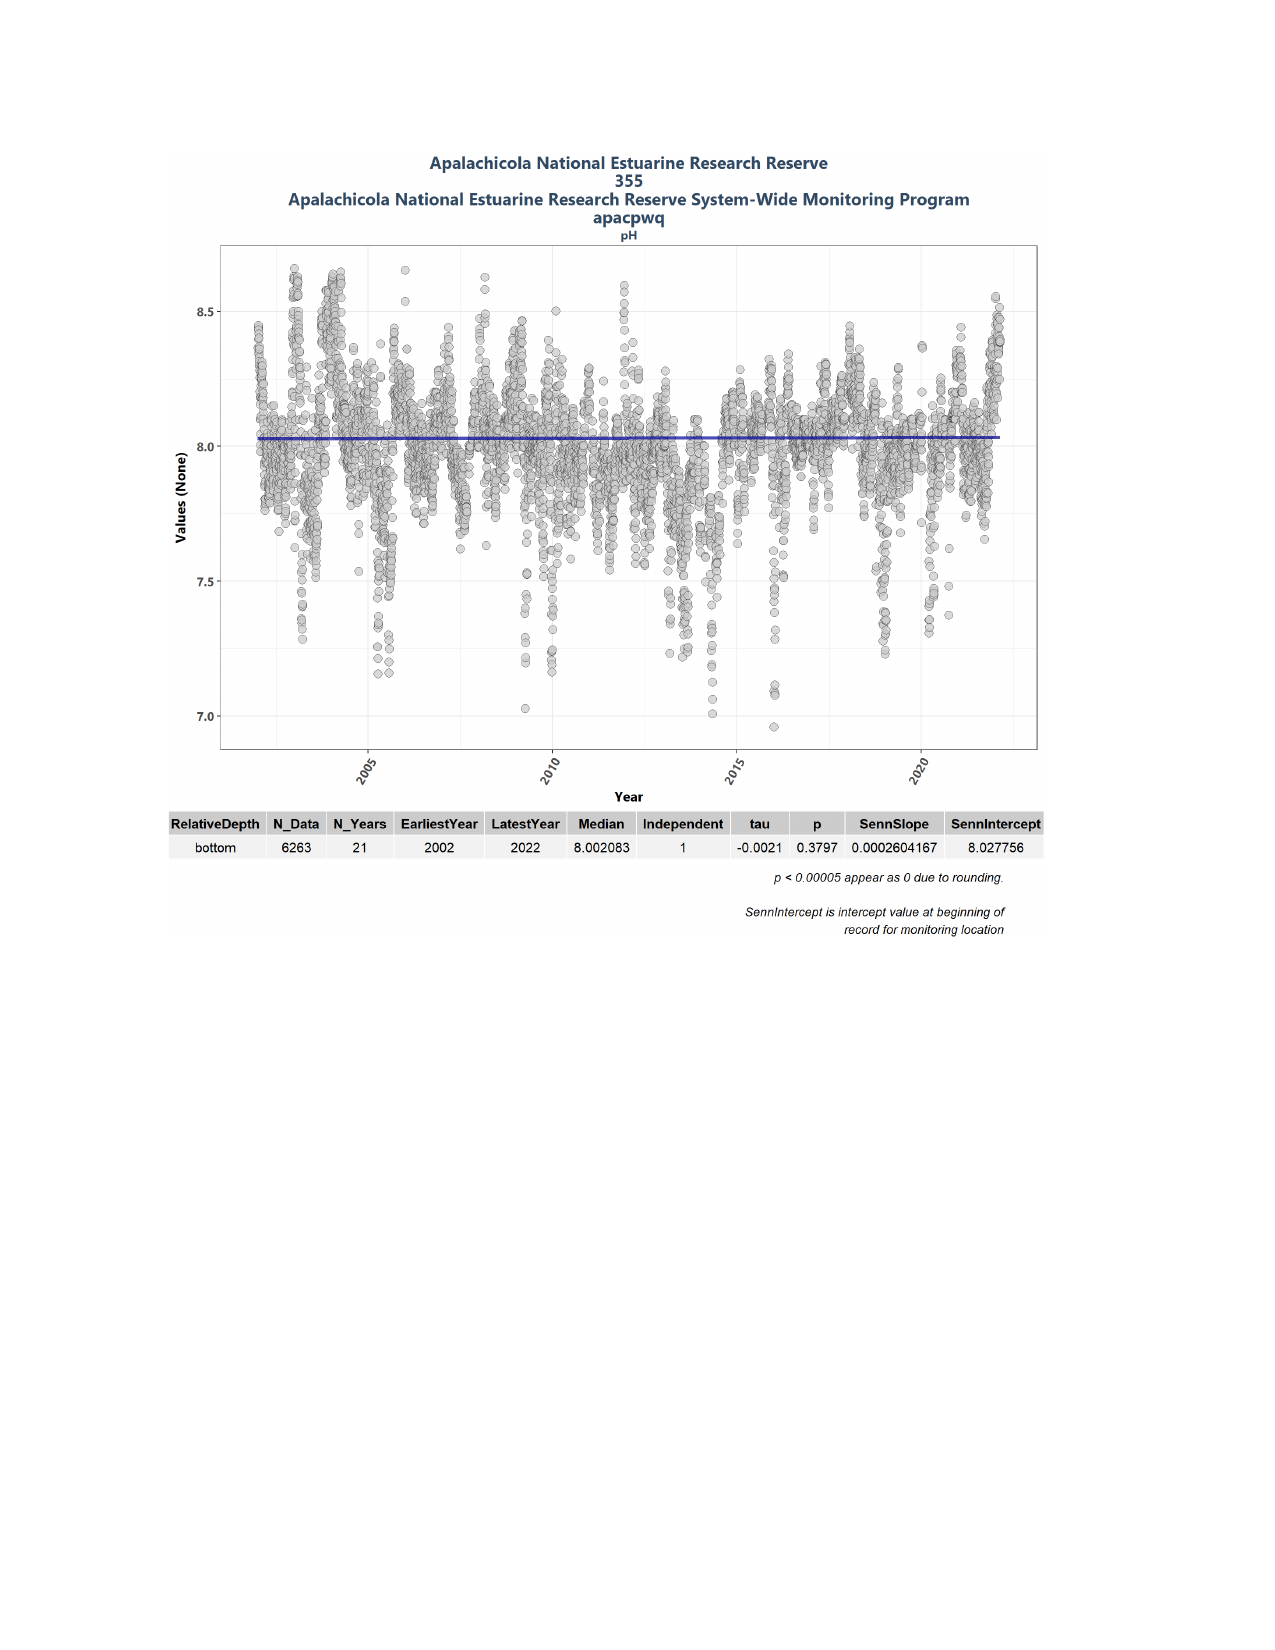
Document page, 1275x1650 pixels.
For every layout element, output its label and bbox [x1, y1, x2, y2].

picture [168, 150, 1044, 938]
